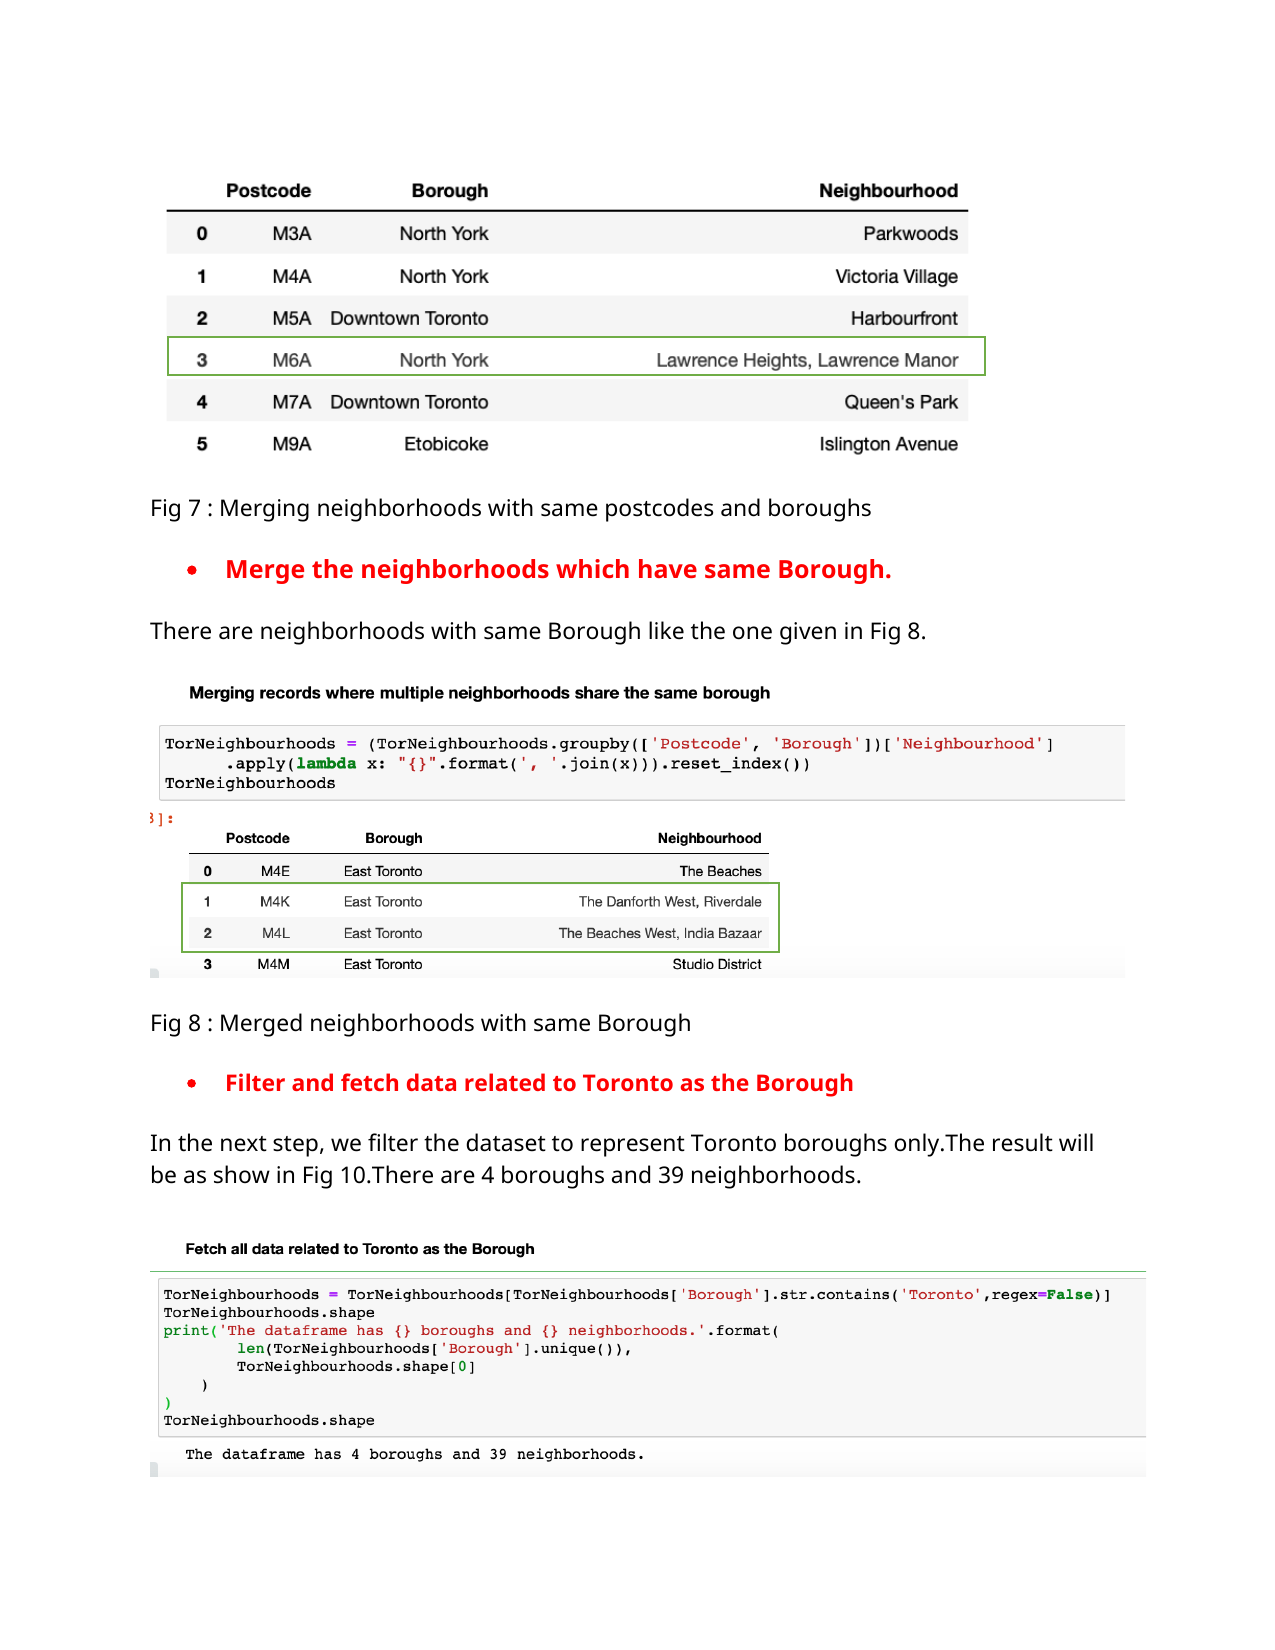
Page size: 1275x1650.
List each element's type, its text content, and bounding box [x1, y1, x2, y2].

picture [150, 1218, 1147, 1477]
picture [150, 150, 986, 463]
text There are neighborhoods with same Borough like the one given in Fig 8. [150, 615, 1125, 647]
text In the next step, we filter the dataset to represent Toronto boroughs only.The result will be as show in Fig 10.There are 4 boroughs and 39 neighborhoods. [150, 1127, 1125, 1190]
list Merge the neighborhoods which have same Borough. [187, 552, 1125, 586]
text Fig 8 : Merged neighborhoods with same Borough [150, 1006, 1125, 1038]
list Filter and fetch data related to Toronto as the Borough [187, 1067, 1125, 1098]
text Fig 7 : Merging neighborhoods with same postcodes and boroughs [150, 492, 1125, 523]
picture [150, 675, 1125, 978]
